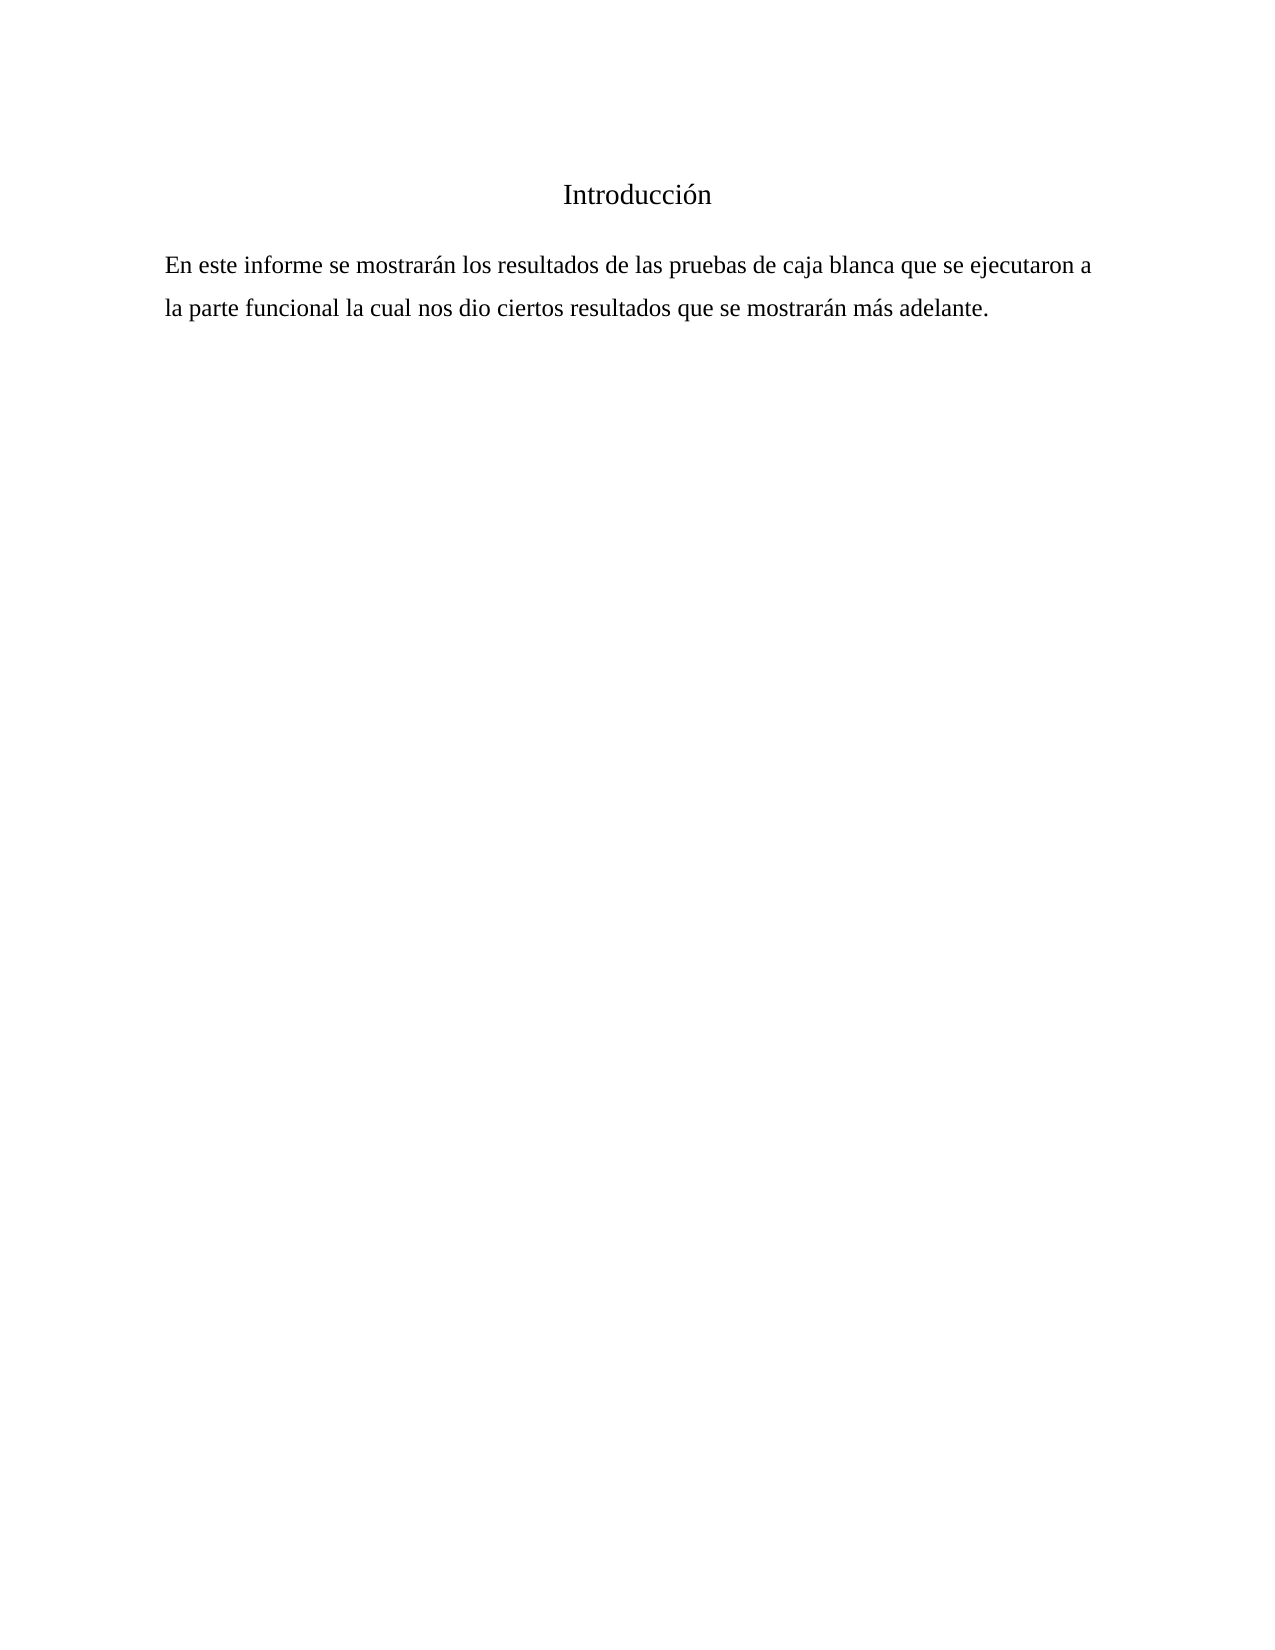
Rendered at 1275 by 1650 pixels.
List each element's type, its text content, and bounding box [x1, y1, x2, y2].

subtitle Introducción [490, 177, 785, 210]
text En este informe se mostrarán los resultados de las pruebas de caja blanca que se ejecutaron a la parte funcional la cual nos dio ciertos resultados que se mostrarán más adelante. [164, 250, 1108, 322]
